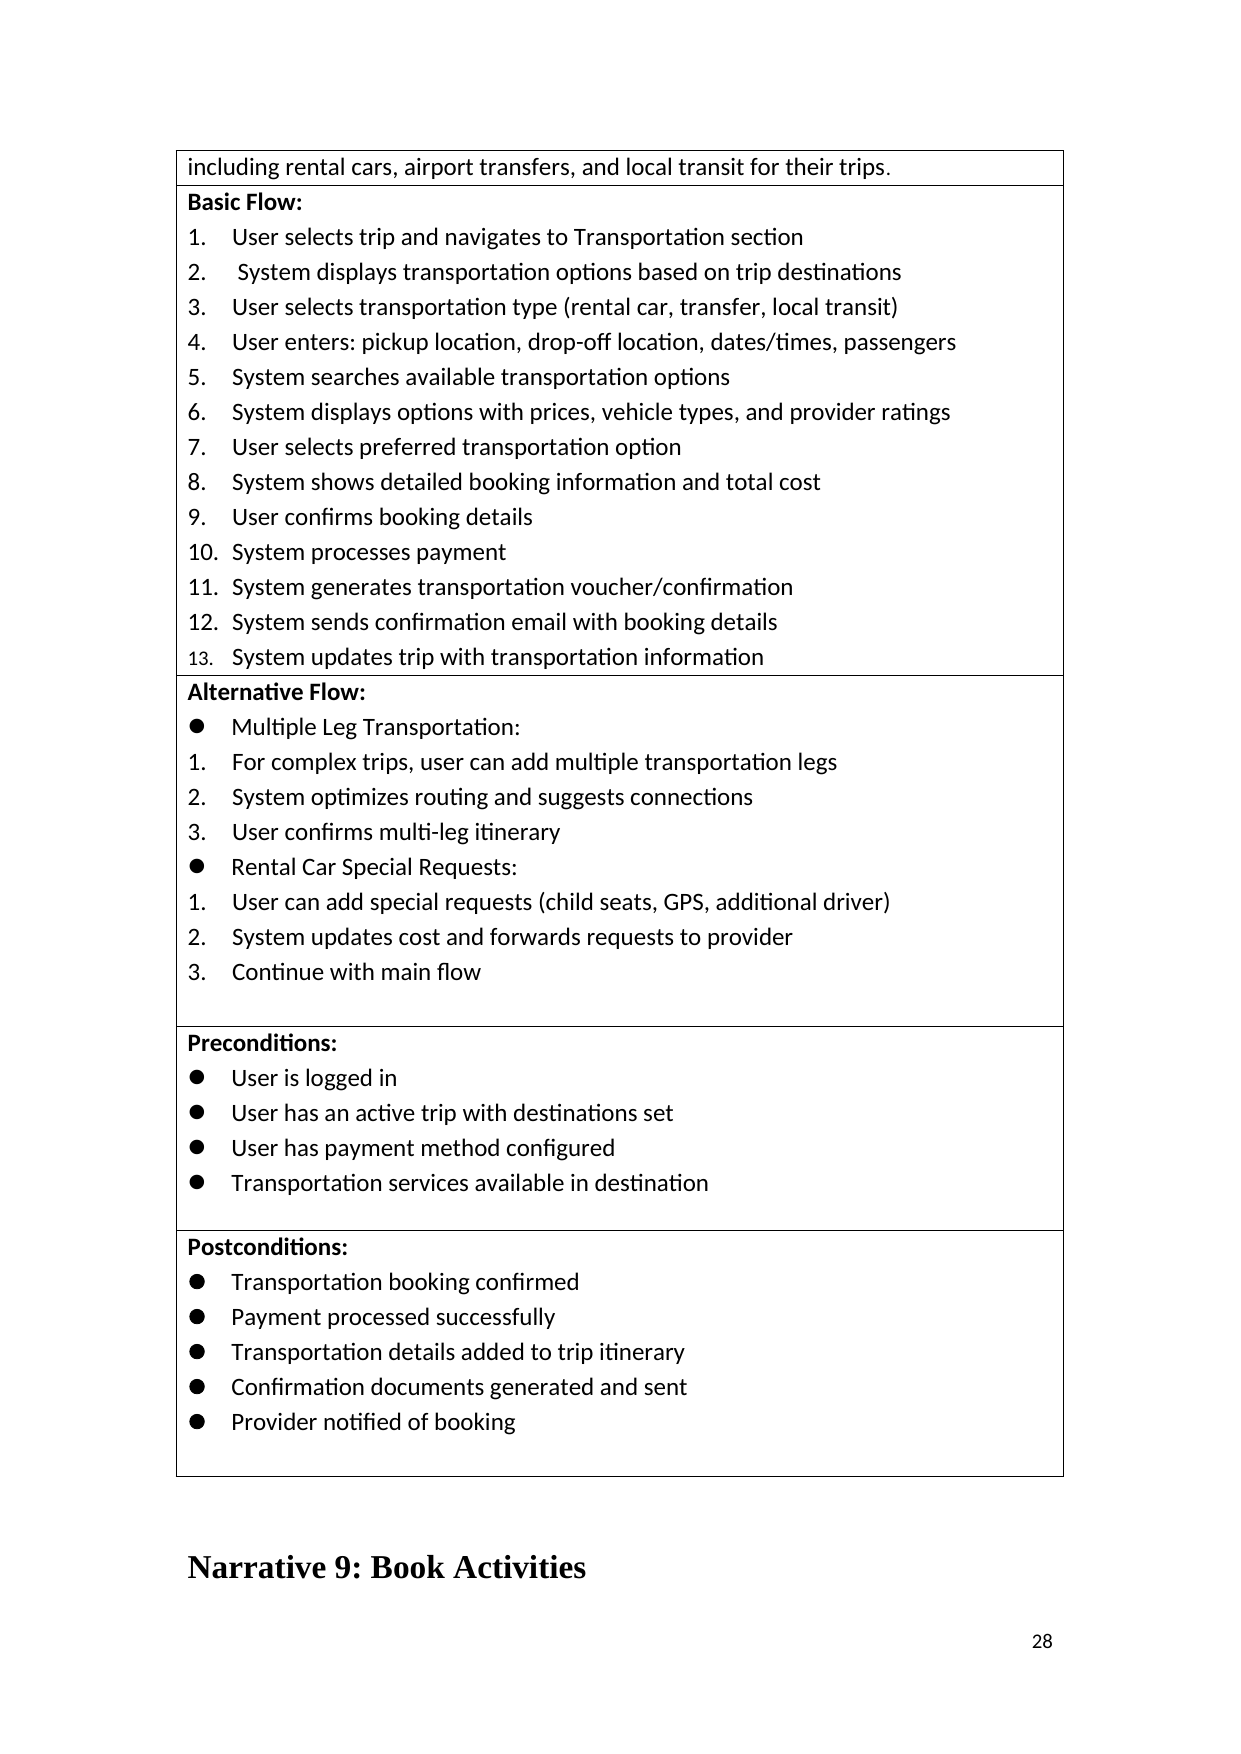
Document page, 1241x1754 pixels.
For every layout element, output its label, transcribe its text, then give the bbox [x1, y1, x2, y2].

table_cell Preconditions: User is logged in User has an active trip with destinations set User has payment method configured Transportation services available in destination [177, 1027, 1063, 1230]
table_cell Basic Flow: User selects trip and navigates to Transportation section System displays transportation options based on trip destinations User selects transportation type (rental car, transfer, local transit) User enters: pickup location, drop-off location, dates/times, passengers System searches available transportation options System displays options with prices, vehicle types, and provider ratings User selects preferred transportation option System shows detailed booking information and total cost User confirms booking details System processes payment System generates transportation voucher/confirmation System sends confirmation email with booking details System updates trip with transportation information [177, 186, 1063, 675]
text Narrative 9: Book Activities [187, 1547, 1053, 1586]
table_cell Alternative Flow: Multiple Leg Transportation: For complex trips, user can add multiple transportation legs System optimizes routing and suggests connections User confirms multi-leg itinerary Rental Car Special Requests: User can add special requests (child seats, GPS, additional driver) System updates cost and forwards requests to provider Continue with main flow [177, 676, 1063, 1026]
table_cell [177, 151, 1063, 185]
table_cell Postconditions: Transportation booking confirmed Payment processed successfully Transportation details added to trip itinerary Confirmation documents generated and sent Provider notified of booking [177, 1231, 1063, 1476]
